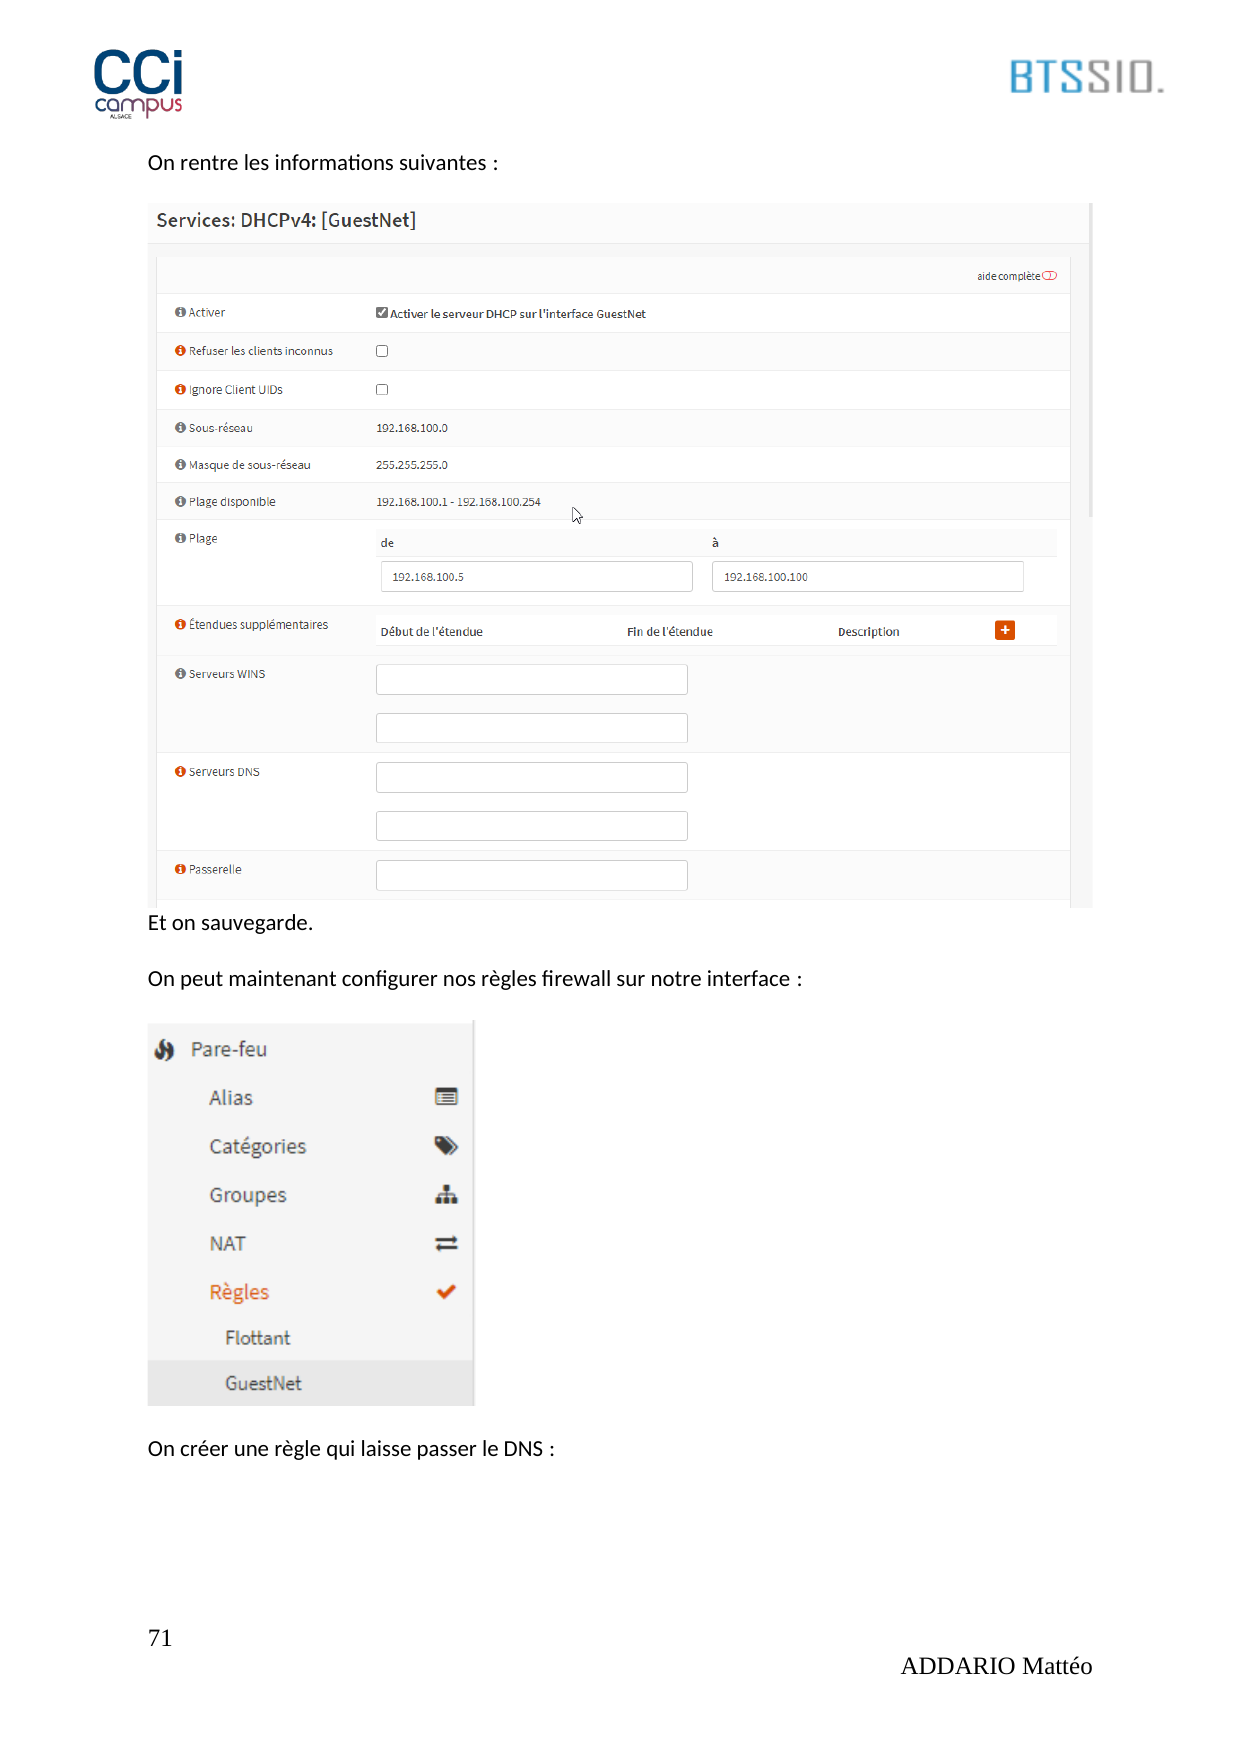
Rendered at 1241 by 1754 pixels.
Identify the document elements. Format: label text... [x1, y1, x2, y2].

text On peut maintenant configurer nos règles firewall sur notre interface : [148, 964, 1092, 992]
picture [147, 203, 1093, 908]
picture [147, 1020, 476, 1406]
text On créer une règle qui laisse passer le DNS : [148, 1434, 1092, 1462]
text Et on sauvegarde. [148, 908, 1092, 936]
picture [1004, 46, 1169, 104]
text On rentre les informations suivantes : [148, 148, 1092, 176]
picture [81, 45, 195, 123]
